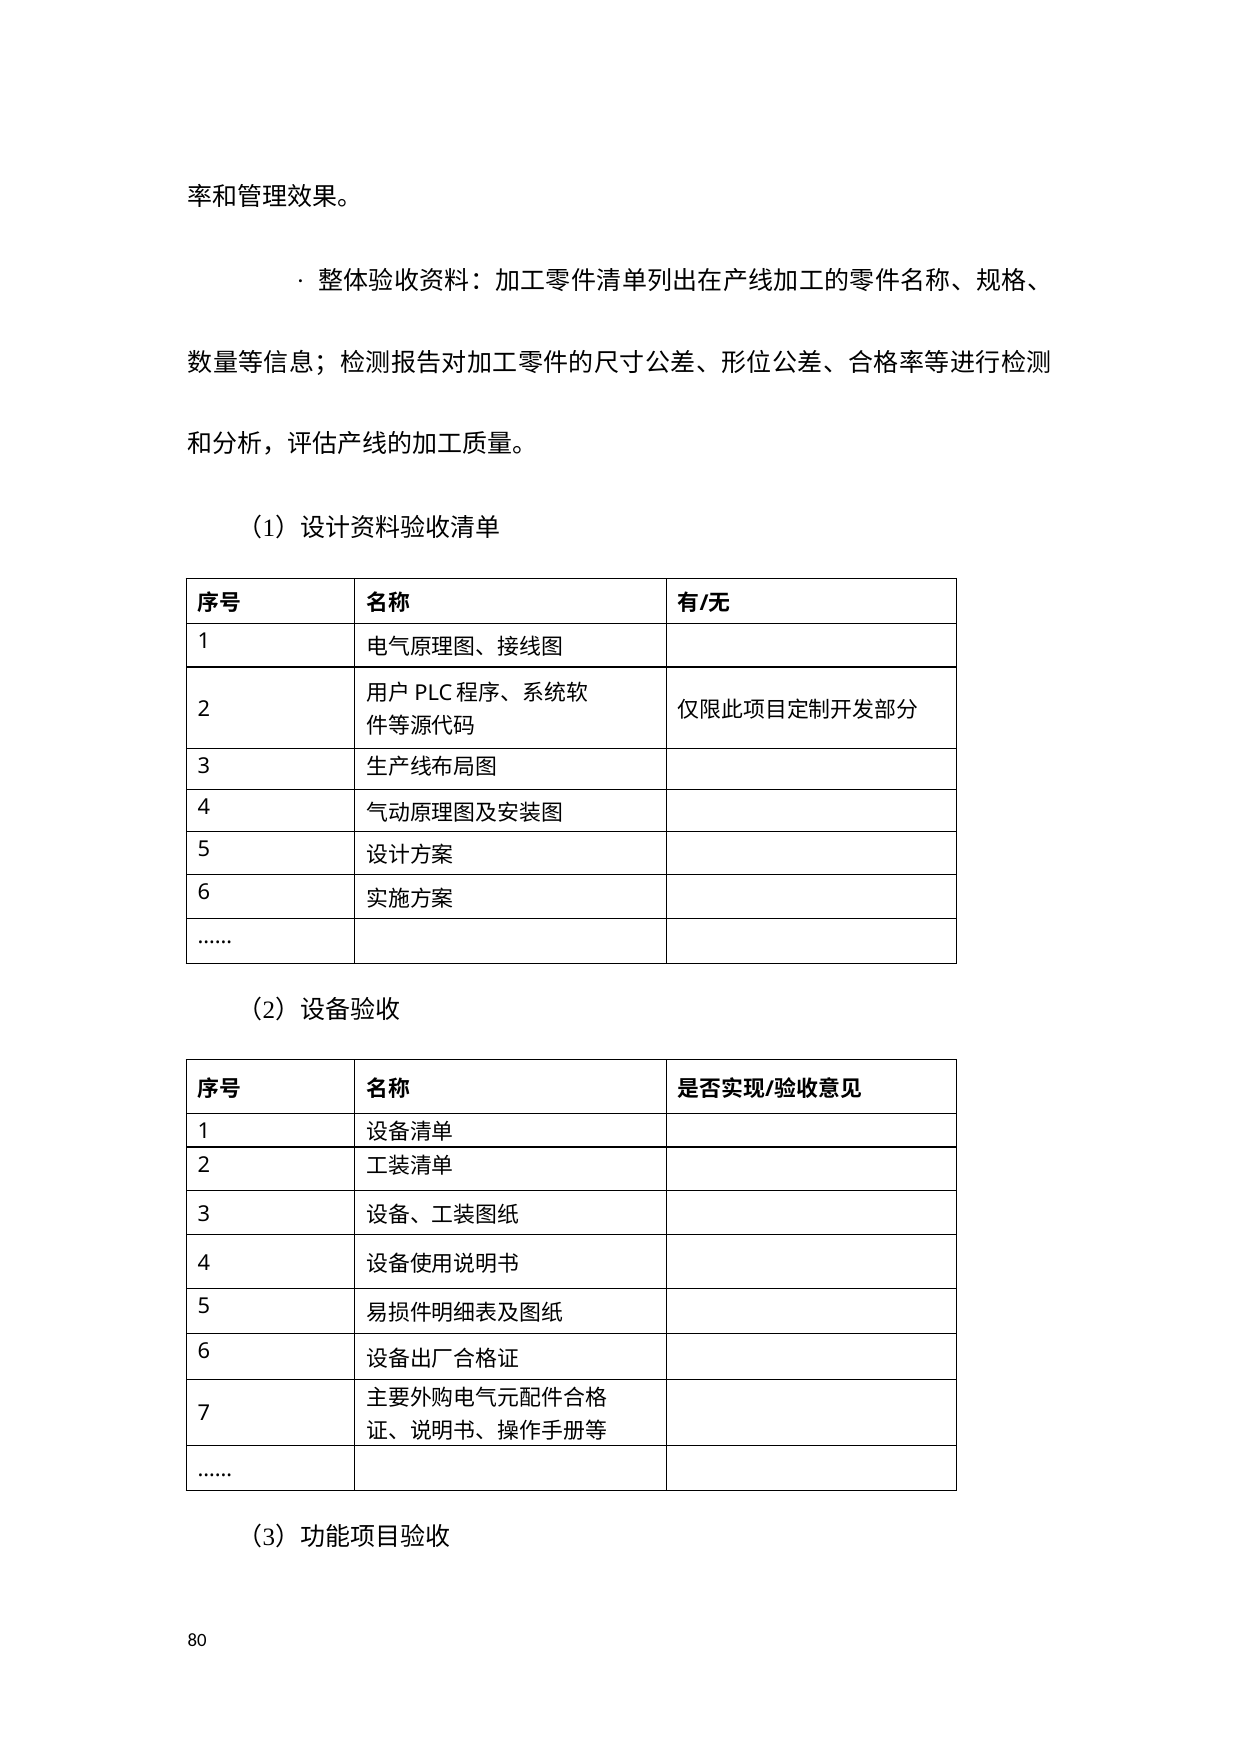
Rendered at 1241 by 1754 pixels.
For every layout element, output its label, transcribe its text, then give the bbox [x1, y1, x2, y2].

table_cell 仅限此项目定制开发部分 [667, 668, 956, 747]
table_cell 4 [187, 790, 354, 831]
table_cell 7 [187, 1380, 354, 1445]
table_cell 主要外购电气元配件合格 证、说明书、操作手册等 [355, 1380, 666, 1445]
table_cell [667, 1148, 956, 1190]
table_cell [667, 1334, 956, 1379]
table_cell 设备使用说明书 [355, 1235, 666, 1288]
table_cell [667, 790, 956, 831]
table_cell 电气原理图、接线图 [355, 624, 666, 666]
table_cell [667, 1289, 956, 1333]
table_cell [667, 919, 956, 963]
table_header 名称 [355, 579, 666, 622]
table_cell …… [187, 919, 354, 963]
table_cell [355, 919, 666, 963]
table_cell [667, 1235, 956, 1288]
table_cell 2 [187, 668, 354, 747]
list 功能项目验收 [187, 1502, 1053, 1567]
table_header 有/无 [667, 579, 956, 622]
table_cell 用户PLC程序、系统软 件等源代码 [355, 668, 666, 747]
table_cell [667, 749, 956, 789]
table_cell [667, 624, 956, 666]
table_cell 1 [187, 1114, 354, 1146]
table_header 序号 [187, 579, 354, 622]
table_cell 设备、工装图纸 [355, 1191, 666, 1234]
list 设计资料验收清单 [187, 493, 1053, 558]
text · 整体验收资料：加工零件清单列出在产线加工的零件名称、规格、数量等信息；检测报告对加工零件的尺寸公差、形位公差、合格率等进行检测和分析，评估产线的加工质量。 [187, 246, 1053, 474]
table_cell 3 [187, 1191, 354, 1234]
table_cell 气动原理图及安装图 [355, 790, 666, 831]
table_cell 设计方案 [355, 832, 666, 874]
table_cell 设备出厂合格证 [355, 1334, 666, 1379]
table_cell …… [187, 1446, 354, 1490]
table_cell [667, 1380, 956, 1445]
table_cell [667, 1446, 956, 1490]
table_cell 6 [187, 1334, 354, 1379]
table_cell 设备清单 [355, 1114, 666, 1146]
table_cell 3 [187, 749, 354, 789]
list 设备验收 [187, 975, 1053, 1040]
table_cell [667, 1191, 956, 1234]
table_header 是否实现/验收意见 [667, 1060, 956, 1113]
table_cell 4 [187, 1235, 354, 1288]
table_cell 2 [187, 1148, 354, 1190]
table_cell 实施方案 [355, 875, 666, 918]
table_cell [355, 1446, 666, 1490]
table_cell 5 [187, 832, 354, 874]
table_cell 6 [187, 875, 354, 918]
table_cell [667, 1114, 956, 1146]
table_header 名称 [355, 1060, 666, 1113]
table_cell 生产线布局图 [355, 749, 666, 789]
table_header 序号 [187, 1060, 354, 1113]
table_cell 工装清单 [355, 1148, 666, 1190]
table_cell 5 [187, 1289, 354, 1333]
table_cell 1 [187, 624, 354, 666]
table_cell [667, 875, 956, 918]
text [187, 162, 1053, 227]
table_cell 易损件明细表及图纸 [355, 1289, 666, 1333]
table_cell [667, 832, 956, 874]
